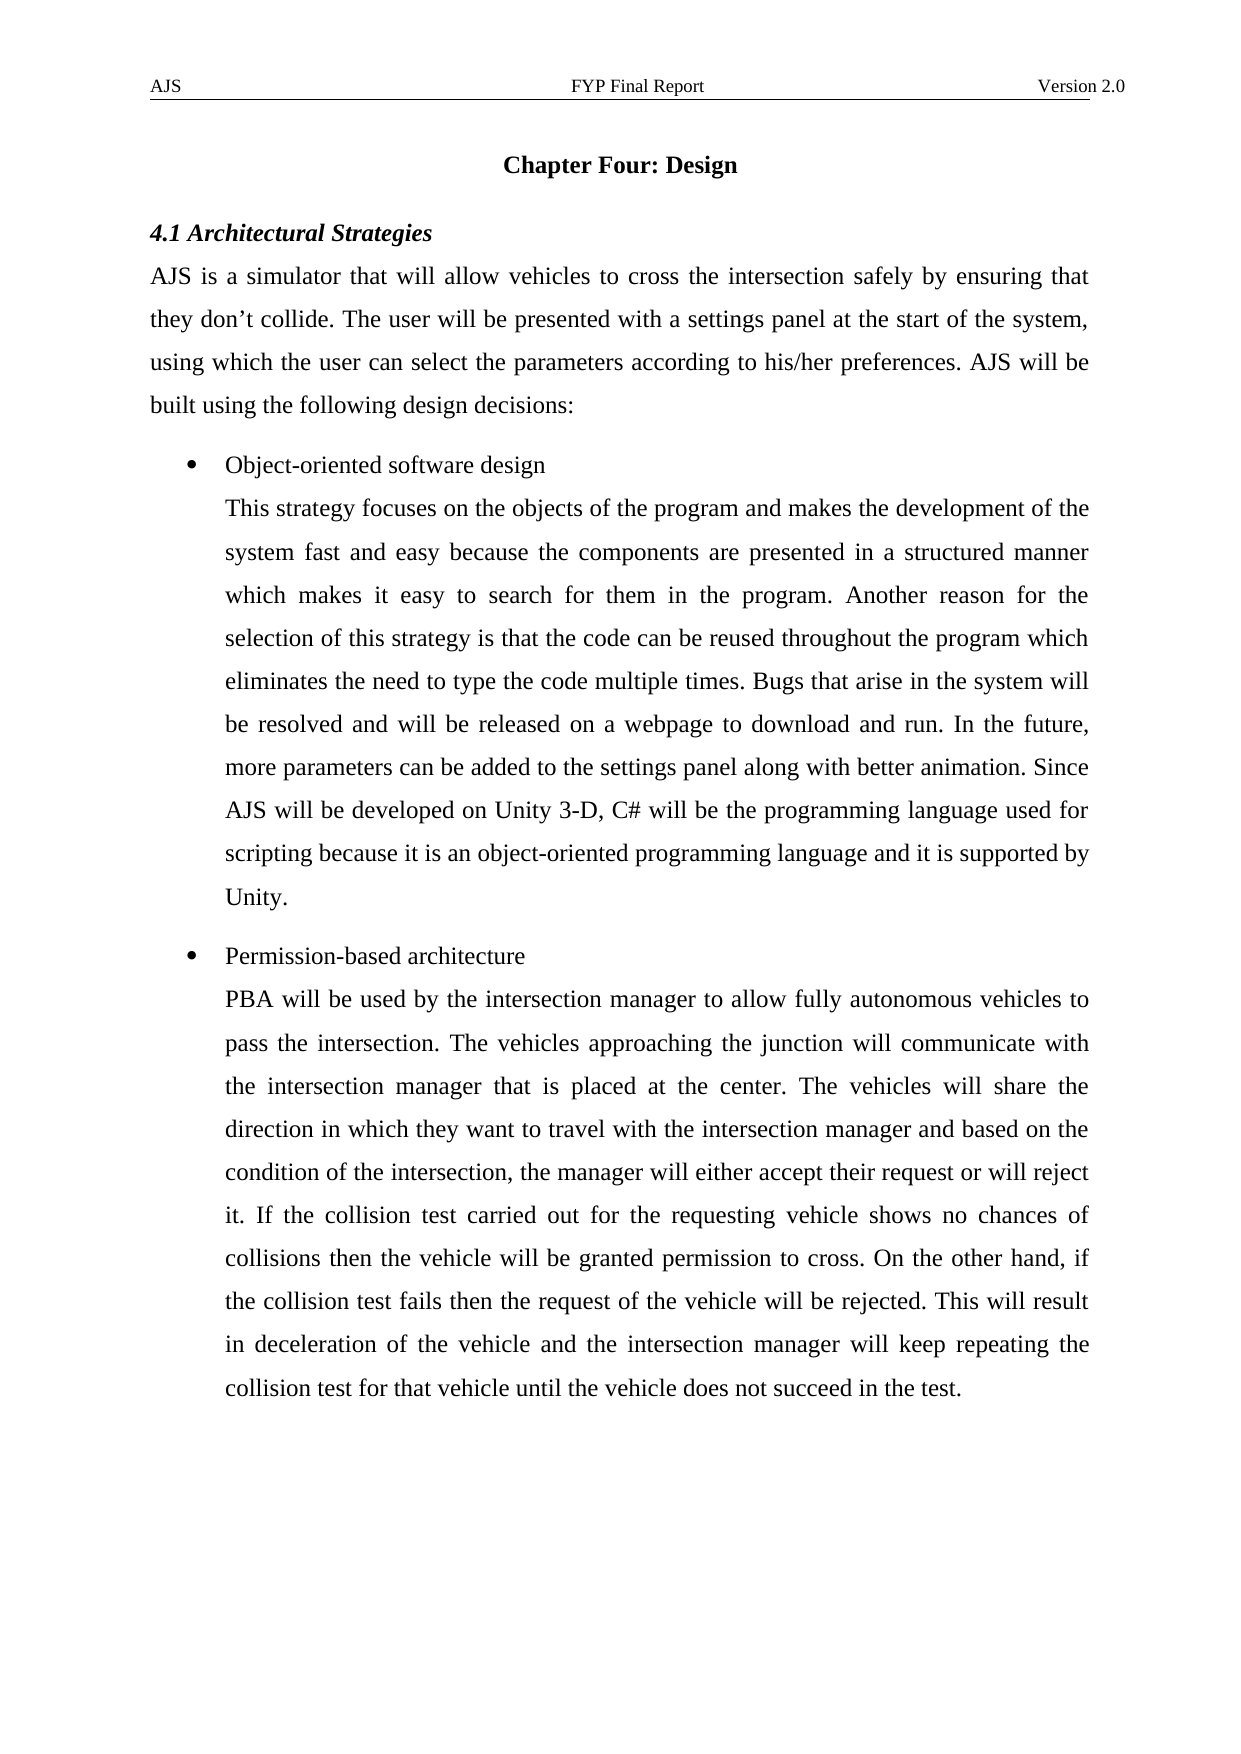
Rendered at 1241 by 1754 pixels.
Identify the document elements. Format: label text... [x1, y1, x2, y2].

text This strategy focuses on the objects of the program and makes the development of the system fast and easy because the components are presented in a structured manner which makes it easy to search for them in the program. Another reason for the selection of this strategy is that the code can be reused throughout the program which eliminates the need to type the code multiple times. Bugs that arise in the system will be resolved and will be released on a webpage to download and run. In the future, more parameters can be added to the settings panel along with better animation. Since AJS will be developed on Unity 3-D, C# will be the programming language used for scripting because it is an object-oriented programming language and it is supported by Unity. [225, 493, 1090, 910]
text PBA will be used by the intersection manager to allow fully autonomous vehicles to pass the intersection. The vehicles approaching the junction will communicate with the intersection manager that is placed at the center. The vehicles will share the direction in which they want to travel with the intersection manager and based on the condition of the intersection, the manager will either accept their request or will reject it. If the collision test carried out for the requesting vehicle shows no chances of collisions then the vehicle will be granted permission to cross. On the other hand, if the collision test fails then the request of the vehicle will be rejected. This will result in deceleration of the vehicle and the intersection manager will keep repeating the collision test for that vehicle until the vehicle does not succeed in the test. [225, 984, 1090, 1401]
subtitle Chapter Four: Design [150, 150, 1090, 179]
list Object-oriented software design [187, 450, 1090, 479]
list Permission-based architecture [187, 941, 1090, 970]
text AJS is a simulator that will allow vehicles to cross the intersection safely by ensuring that they don’t collide. The user will be presented with a settings panel at the start of the system, using which the user can select the parameters according to his/her preferences. AJS will be built using the following design decisions: [150, 261, 1090, 419]
subtitle Architectural Strategies [150, 218, 1090, 247]
